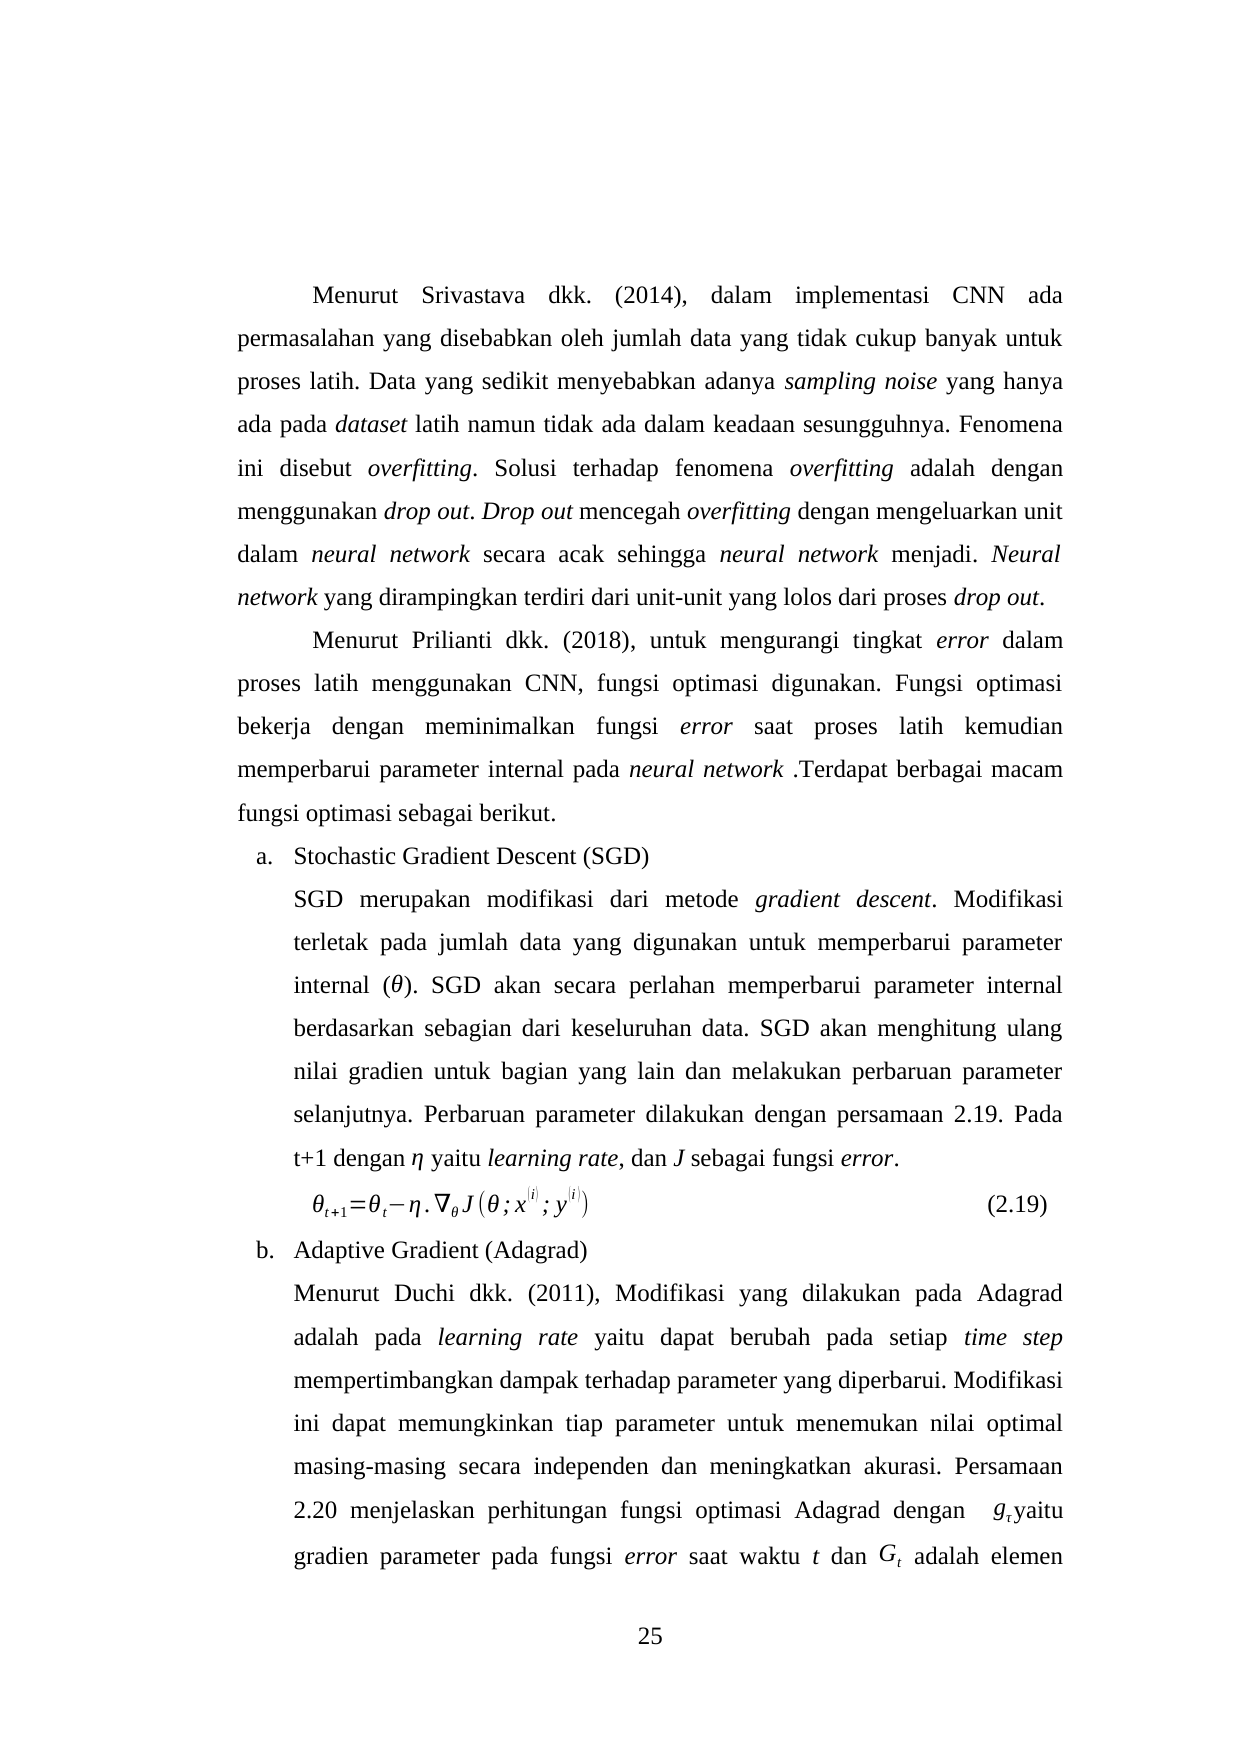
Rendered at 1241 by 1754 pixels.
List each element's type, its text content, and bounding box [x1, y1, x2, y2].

text Menurut Srivastava dkk. (2014), dalam implementasi CNN ada permasalahan yang disebabkan oleh jumlah data yang tidak cukup banyak untuk proses latih. Data yang sedikit menyebabkan adanya sampling noise yang hanya ada pada dataset latih namun tidak ada dalam keadaan sesungguhnya. Fenomena ini disebut overfitting. Solusi terhadap fenomena overfitting adalah dengan menggunakan drop out. Drop out mencegah overfitting dengan mengeluarkan unit dalam neural network secara acak sehingga neural network menjadi. Neural network yang dirampingkan terdiri dari unit-unit yang lolos dari proses drop out. [237, 280, 1063, 611]
list Adaptive Gradient (Adagrad) [256, 1235, 1063, 1264]
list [293, 1278, 1063, 1571]
text Menurut Prilianti dkk. (2018), untuk mengurangi tingkat error dalam proses latih menggunakan CNN, fungsi optimasi digunakan. Fungsi optimasi bekerja dengan meminimalkan fungsi error saat proses latih kemudian memperbarui parameter internal pada neural network .Terdapat berbagai macam fungsi optimasi sebagai berikut. [237, 625, 1063, 826]
list (2.19) [312, 1186, 1063, 1221]
list Stochastic Gradient Descent (SGD) [256, 841, 1063, 869]
list SGD merupakan modifikasi dari metode gradient descent. Modifikasi terletak pada jumlah data yang digunakan untuk memperbarui parameter internal (). SGD akan secara perlahan memperbarui parameter internal berdasarkan sebagian dari keseluruhan data. SGD akan menghitung ulang nilai gradien untuk bagian yang lain dan melakukan perbaruan parameter selanjutnya. Perbaruan parameter dilakukan dengan persamaan 2.19. Pada t+1 dengan yaitu learning rate, dan J sebagai fungsi error. [293, 884, 1063, 1171]
